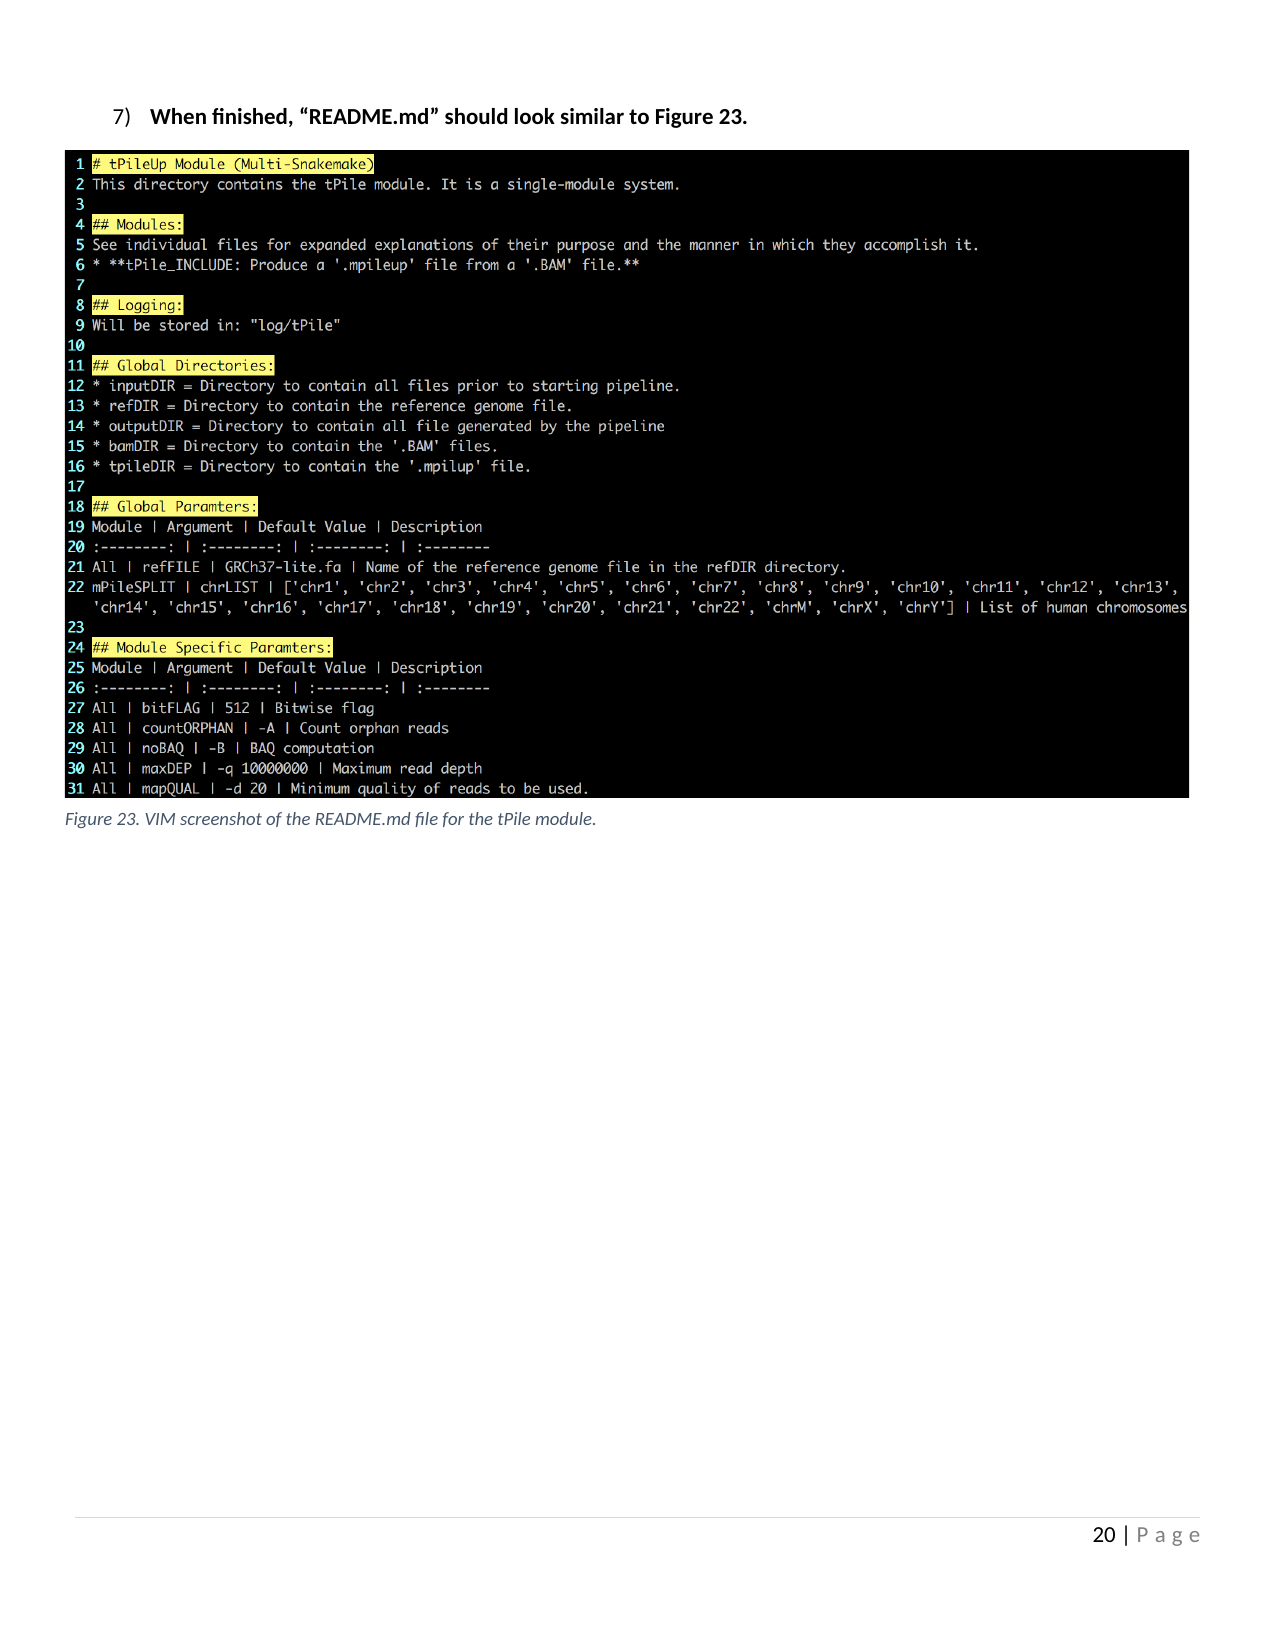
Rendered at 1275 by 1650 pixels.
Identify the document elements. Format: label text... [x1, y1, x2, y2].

picture [64, 150, 1190, 798]
list When finished, “README.md” should look similar to Figure 23. [112, 102, 1200, 130]
